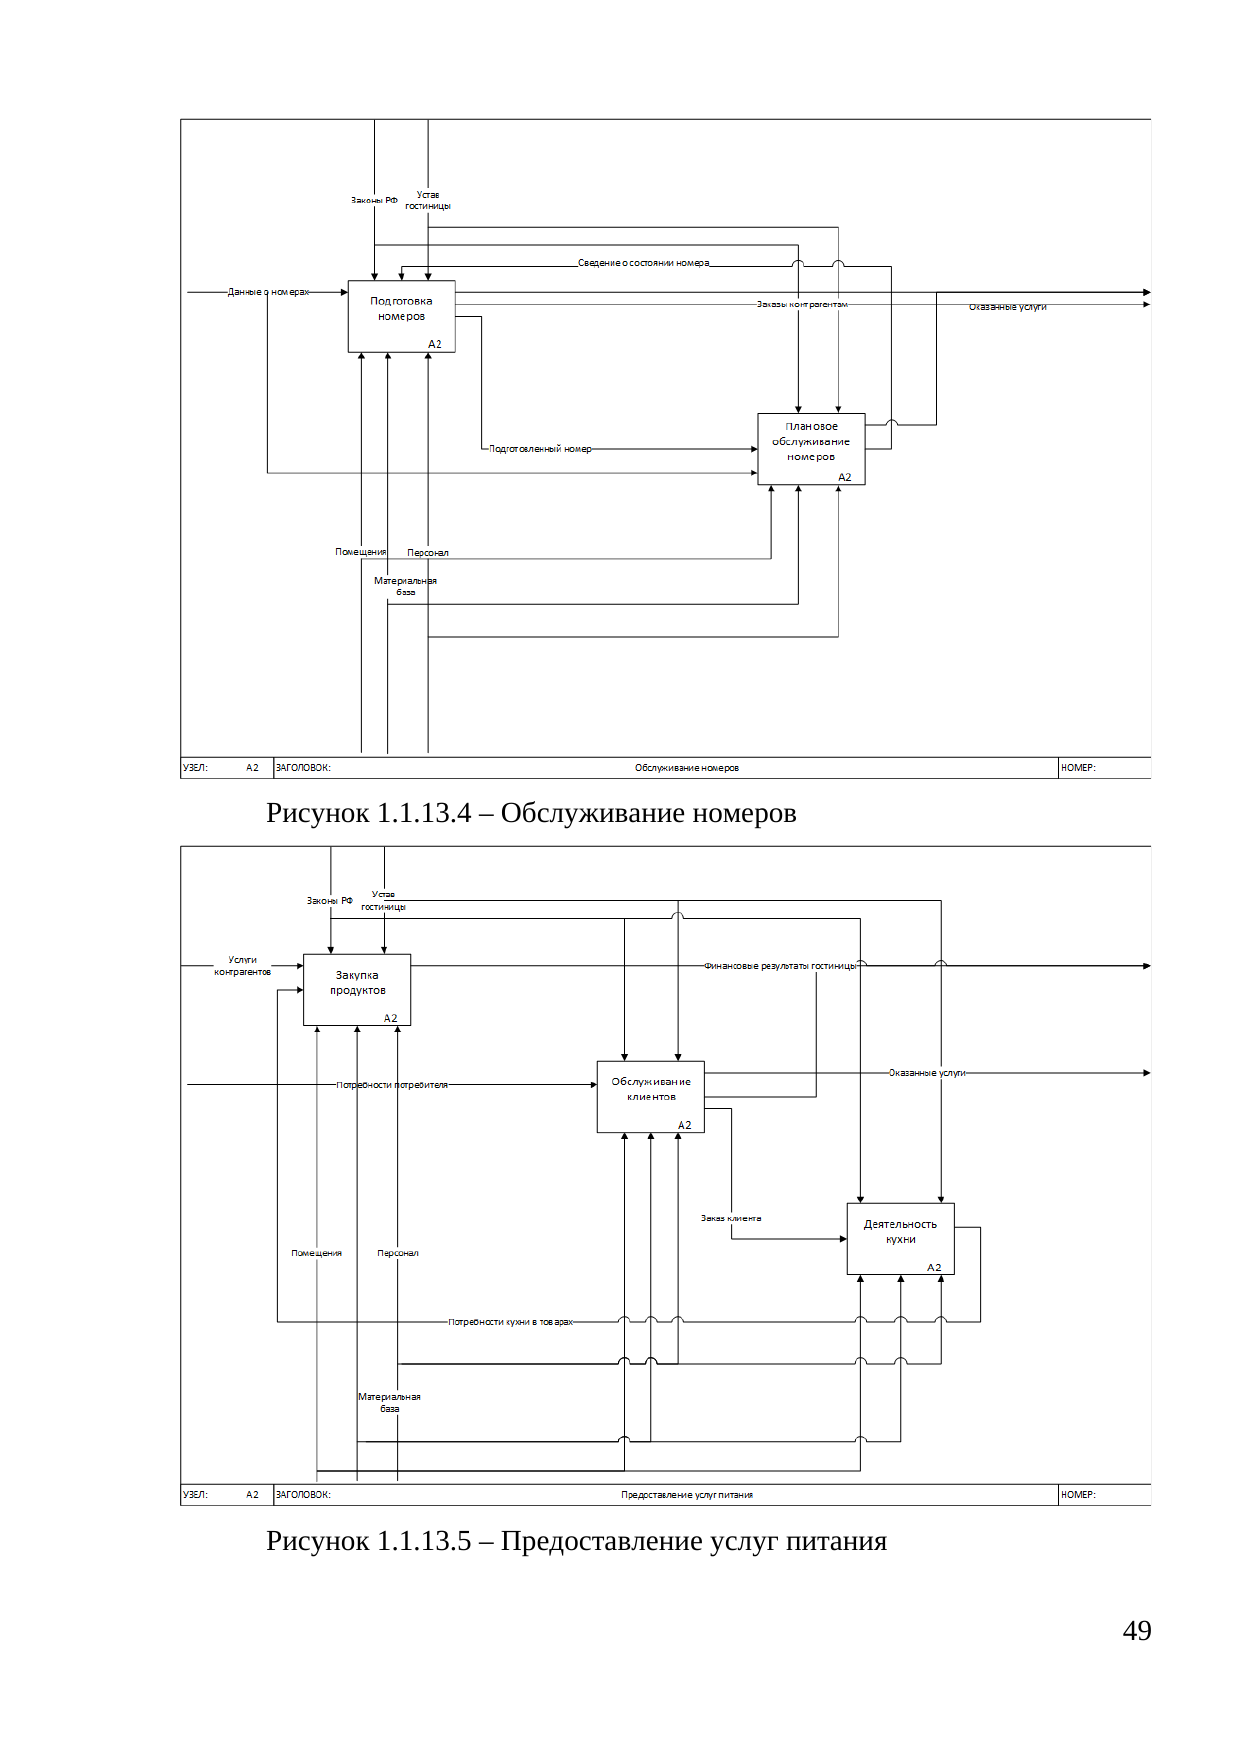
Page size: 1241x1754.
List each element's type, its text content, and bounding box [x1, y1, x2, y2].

picture [177, 118, 1152, 779]
text Рисунок 1.1.13.4 – Обслуживание номеров [177, 795, 1152, 829]
list Рисунок 1.1.13.5 – Предоставление услуг питания [177, 1523, 1152, 1556]
picture [177, 845, 1152, 1506]
